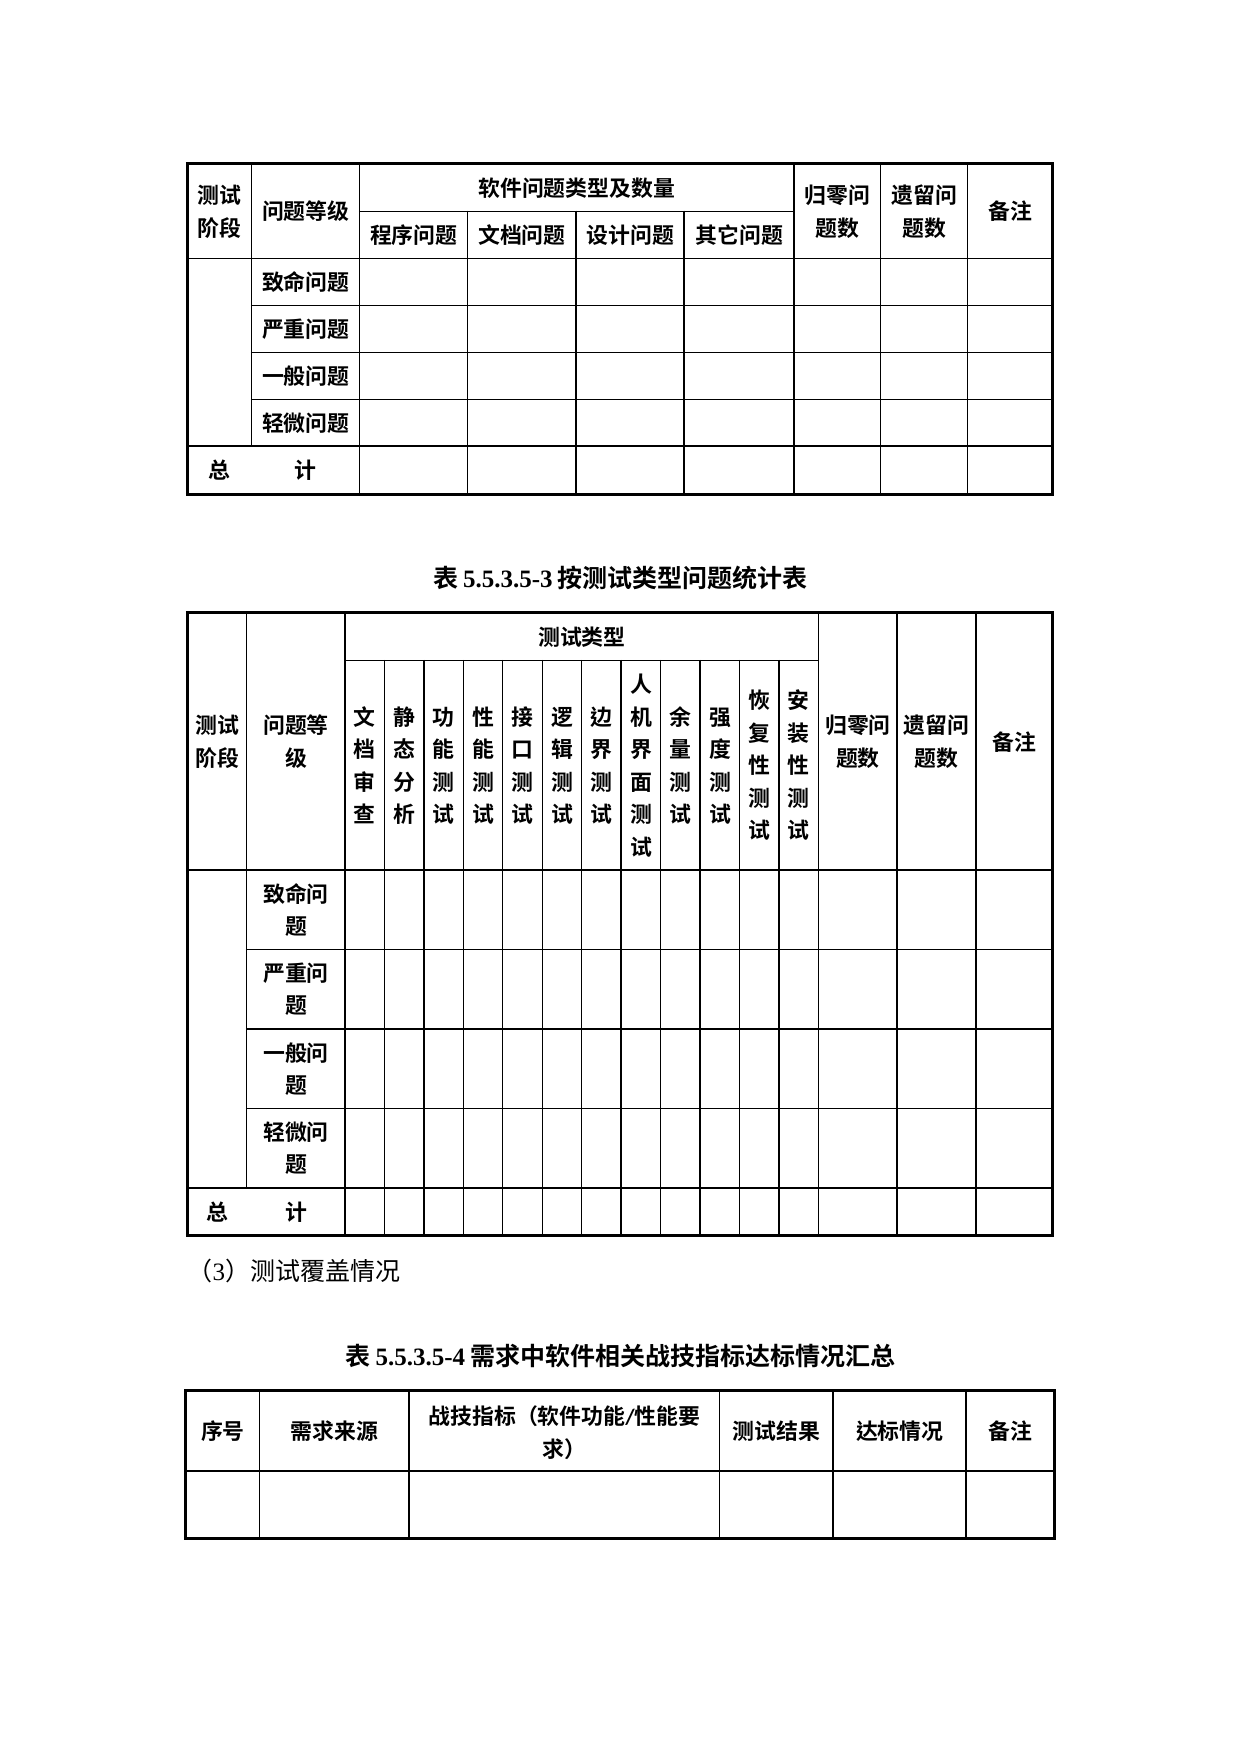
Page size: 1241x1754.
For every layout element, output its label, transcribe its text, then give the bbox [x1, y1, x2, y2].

table_cell [410, 1472, 719, 1537]
table_cell [543, 1030, 581, 1108]
table_cell 强度测试 [701, 661, 739, 869]
table_header 软件问题类型及数量 [360, 165, 793, 211]
table_cell 边界测试 [582, 661, 620, 869]
table_cell [661, 871, 699, 949]
table_cell [468, 353, 575, 398]
table_header 战技指标（软件功能/性能要求） [410, 1392, 719, 1470]
table_cell 逻辑测试 [543, 661, 581, 869]
table_cell [346, 871, 384, 949]
table_cell [503, 871, 542, 949]
table_cell [701, 950, 739, 1028]
table_cell [260, 1472, 408, 1537]
table_cell [503, 1109, 542, 1187]
table_cell [795, 306, 880, 351]
table_header 测试结果 [720, 1392, 832, 1470]
table_header 问题等级 [252, 165, 359, 257]
table_cell [780, 1030, 818, 1108]
table_cell 一般问题 [252, 353, 359, 398]
table_cell [582, 950, 620, 1028]
table_cell [189, 259, 251, 445]
table_cell [385, 950, 423, 1028]
table_cell [622, 1189, 660, 1234]
table_cell [425, 1189, 463, 1234]
table_cell [582, 1189, 620, 1234]
table_cell 轻微问题 [252, 400, 359, 445]
table_header 序号 [187, 1392, 259, 1470]
table_cell [425, 1109, 463, 1187]
table_cell 计 [252, 447, 359, 492]
table_cell [385, 871, 423, 949]
table_cell [740, 950, 778, 1028]
table_cell [701, 1189, 739, 1234]
table_cell [968, 447, 1051, 492]
table_cell [701, 871, 739, 949]
table_cell [425, 871, 463, 949]
table_cell [780, 950, 818, 1028]
table_cell [577, 259, 683, 304]
table_cell [661, 1189, 699, 1234]
table_cell [685, 400, 793, 445]
table_cell [881, 400, 967, 445]
table_header 遗留问题数 [881, 165, 967, 257]
table_cell [582, 871, 620, 949]
table_cell [881, 306, 967, 351]
table_cell [582, 1030, 620, 1108]
table_cell [977, 950, 1051, 1028]
table_cell [795, 400, 880, 445]
table_cell 接口测试 [503, 661, 542, 869]
text 表5.5.3.5-4需求中软件相关战技指标达标情况汇总 [187, 1337, 1053, 1373]
table_cell [346, 1109, 384, 1187]
table_header 测试类型 [346, 614, 818, 660]
table_cell [795, 353, 880, 398]
table_cell 一般问题 [247, 1030, 344, 1108]
table_cell [898, 1030, 975, 1108]
table_cell 文档审查 [346, 661, 384, 869]
table_cell 功能测试 [425, 661, 463, 869]
table_cell 余量测试 [661, 661, 699, 869]
table_cell [189, 871, 246, 1187]
table_cell [977, 1189, 1051, 1234]
table_cell 致命问题 [247, 871, 344, 949]
table_cell [503, 1189, 542, 1234]
text （3）测试覆盖情况 [187, 1237, 1053, 1302]
table_cell [780, 1189, 818, 1234]
table_cell [622, 1109, 660, 1187]
table_header 备注 [977, 614, 1051, 869]
table_cell [360, 400, 467, 445]
table_cell [543, 1189, 581, 1234]
table_cell [468, 400, 575, 445]
table_cell [780, 871, 818, 949]
table_cell 恢复性测试 [740, 661, 778, 869]
table_cell [968, 353, 1051, 398]
table_header 需求来源 [260, 1392, 408, 1470]
table_cell [464, 1109, 502, 1187]
table_cell [977, 1109, 1051, 1187]
table_cell 性能测试 [464, 661, 502, 869]
table_cell [977, 871, 1051, 949]
table_cell [968, 306, 1051, 351]
table_cell 严重问题 [252, 306, 359, 351]
table_cell 静态分析 [385, 661, 423, 869]
table_cell [898, 1109, 975, 1187]
table_cell [819, 871, 896, 949]
table_cell [577, 400, 683, 445]
table_cell [464, 1189, 502, 1234]
table_cell [360, 259, 467, 304]
table_cell [834, 1472, 965, 1537]
table_cell [385, 1109, 423, 1187]
table_cell [819, 950, 896, 1028]
text 表5.5.3.5-3按测试类型问题统计表 [187, 559, 1053, 595]
table_cell [881, 447, 967, 492]
table_cell [661, 1109, 699, 1187]
table_cell 轻微问题 [247, 1109, 344, 1187]
table_cell [685, 259, 793, 304]
table_cell [977, 1030, 1051, 1108]
table_cell [795, 447, 880, 492]
table_cell [346, 950, 384, 1028]
table_cell [720, 1472, 832, 1537]
table_cell [819, 1030, 896, 1108]
table_cell [346, 1030, 384, 1108]
table_cell 严重问题 [247, 950, 344, 1028]
table_cell [780, 1109, 818, 1187]
table_cell 计 [247, 1189, 344, 1234]
table_cell [881, 353, 967, 398]
table_header 备注 [968, 165, 1051, 257]
table_cell [881, 259, 967, 304]
table_cell 文档问题 [468, 212, 575, 257]
table_cell [577, 306, 683, 351]
table_header 达标情况 [834, 1392, 965, 1470]
table_header 遗留问题数 [898, 614, 975, 869]
table_cell [819, 1109, 896, 1187]
table_cell [685, 353, 793, 398]
table_cell [464, 950, 502, 1028]
table_cell [661, 950, 699, 1028]
table_cell [543, 871, 581, 949]
table_cell [425, 950, 463, 1028]
table_cell [464, 871, 502, 949]
table_cell [968, 259, 1051, 304]
table_cell [468, 259, 575, 304]
table_cell [577, 353, 683, 398]
table_cell [740, 1189, 778, 1234]
table_cell [468, 447, 575, 492]
table_cell [967, 1472, 1053, 1537]
table_cell [360, 306, 467, 351]
table_cell 设计问题 [577, 212, 683, 257]
table_cell [898, 871, 975, 949]
table_cell [701, 1030, 739, 1108]
table_cell [577, 447, 683, 492]
table_cell [360, 447, 467, 492]
table_cell [740, 871, 778, 949]
table_cell [795, 259, 880, 304]
table_cell [622, 1030, 660, 1108]
table_cell [582, 1109, 620, 1187]
table_cell 总 [189, 447, 252, 492]
table_cell [187, 1472, 259, 1537]
table_cell [503, 1030, 542, 1108]
table_cell [468, 306, 575, 351]
table_cell [622, 871, 660, 949]
table_cell [622, 950, 660, 1028]
table_cell [701, 1109, 739, 1187]
table_cell 安装性测试 [780, 661, 818, 869]
table_header 备注 [967, 1392, 1053, 1470]
table_header 测试阶段 [189, 165, 251, 257]
table_cell 其它问题 [685, 212, 793, 257]
table_cell [385, 1189, 423, 1234]
table_cell [464, 1030, 502, 1108]
table_cell [425, 1030, 463, 1108]
table_cell [346, 1189, 384, 1234]
table_cell [661, 1030, 699, 1108]
table_cell [543, 950, 581, 1028]
table_cell [898, 950, 975, 1028]
table_cell [685, 306, 793, 351]
table_cell 总 [189, 1189, 247, 1234]
table_cell 致命问题 [252, 259, 359, 304]
table_cell [385, 1030, 423, 1108]
table_cell [819, 1189, 896, 1234]
table_cell [360, 353, 467, 398]
table_cell [968, 400, 1051, 445]
table_header 问题等级 [247, 614, 344, 869]
table_header 测试阶段 [189, 614, 246, 869]
table_cell [503, 950, 542, 1028]
table_cell 人机界面测试 [622, 661, 660, 869]
table_cell [685, 447, 793, 492]
table_cell [543, 1109, 581, 1187]
table_cell 程序问题 [360, 212, 467, 257]
table_header 归零问题数 [819, 614, 896, 869]
table_cell [898, 1189, 975, 1234]
table_header 归零问题数 [795, 165, 880, 257]
table_cell [740, 1109, 778, 1187]
table_cell [740, 1030, 778, 1108]
